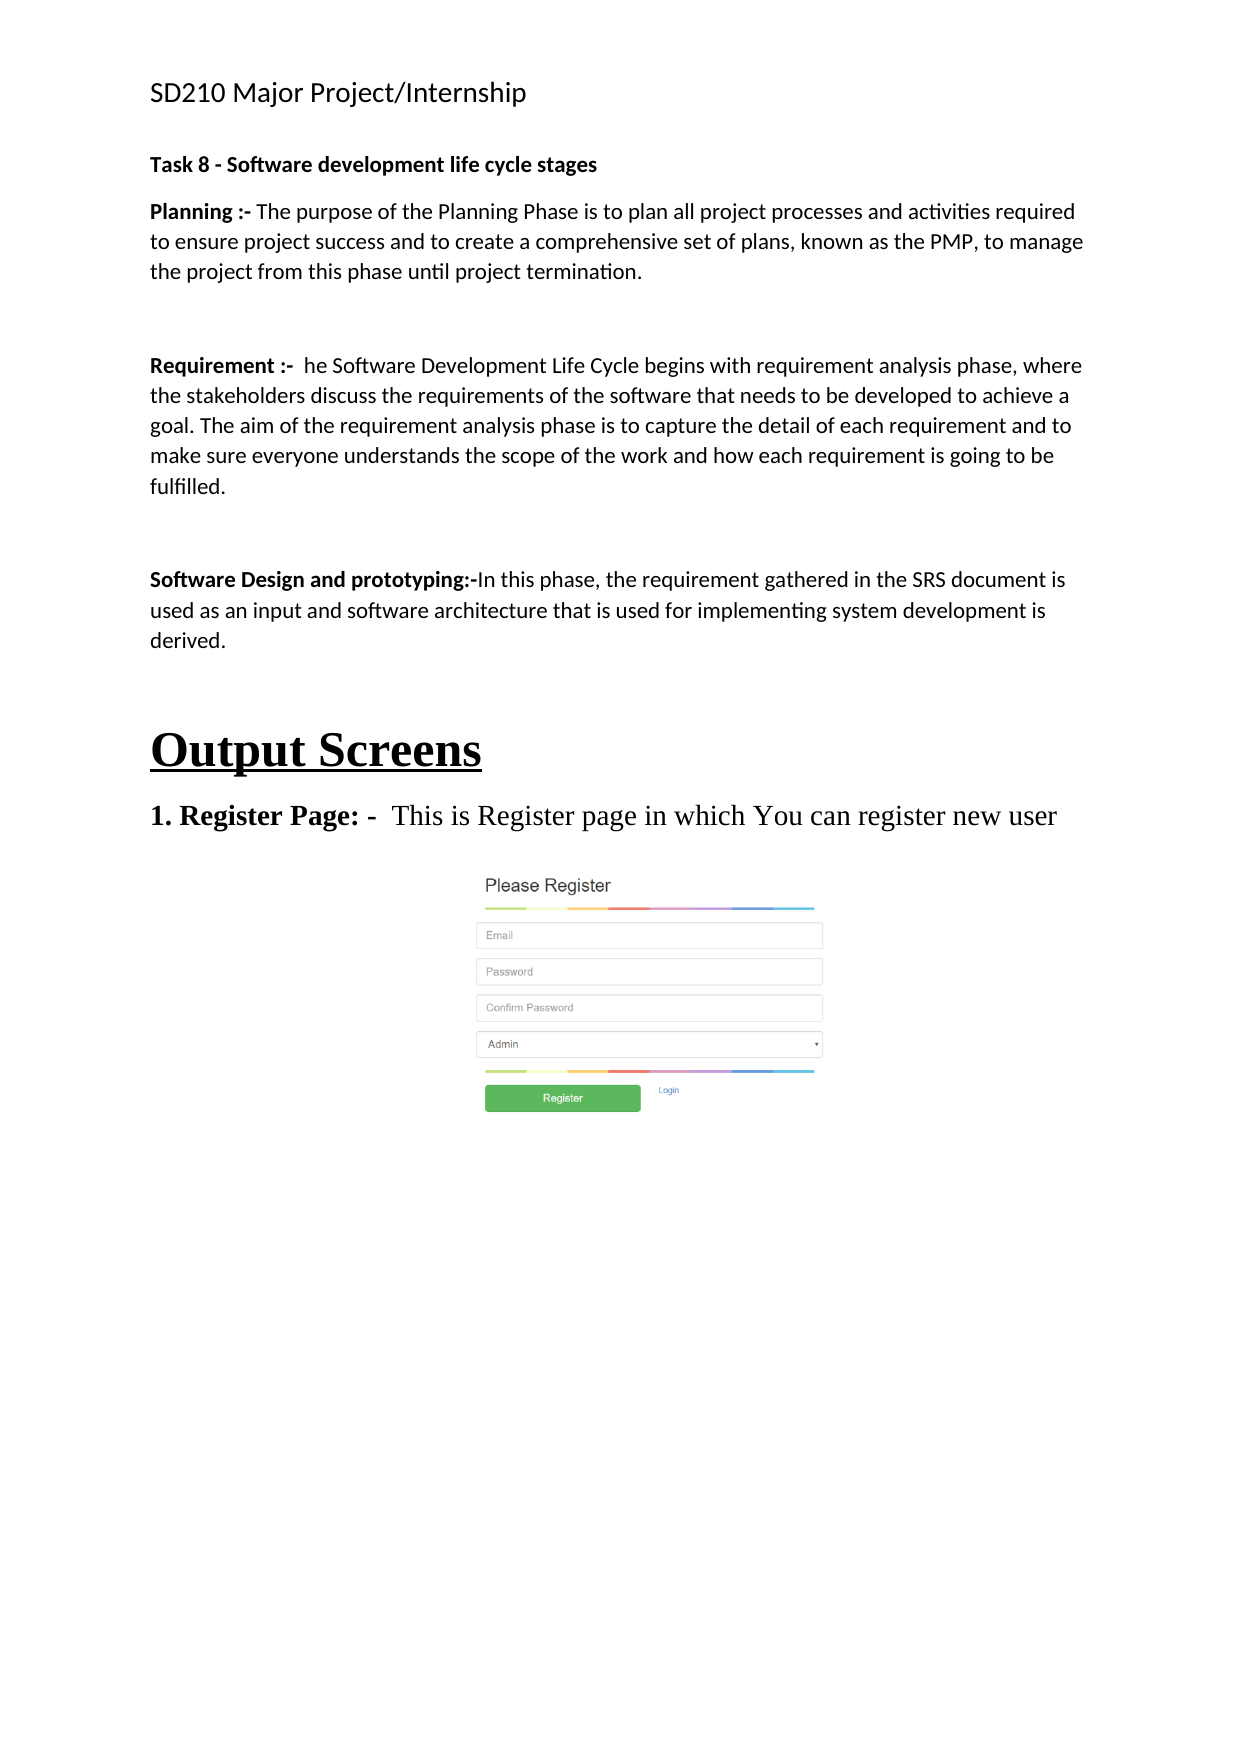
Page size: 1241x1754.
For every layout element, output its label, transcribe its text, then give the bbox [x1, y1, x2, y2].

text 1. Register Page: - This is Register page in which You can register new user [150, 798, 1090, 832]
text Output Screens [150, 720, 1090, 777]
text Requirement :- he Software Development Life Cycle begins with requirement analysis phase, where the stakeholders discuss the requirements of the software that needs to be developed to achieve a goal. The aim of the requirement analysis phase is to capture the detail of each requirement and to make sure everyone understands the scope of the work and how each requirement is going to be fulfilled. [150, 351, 1090, 500]
text Planning :- The purpose of the Planning Phase is to plan all project processes and activities required to ensure project success and to create a comprehensive set of plans, known as the PMP, to manage the project from this phase until project termination. [150, 197, 1090, 285]
picture [150, 851, 1125, 1270]
text Software Design and prototyping:-In this phase, the requirement gathered in the SRS document is used as an input and software architecture that is used for implementing system development is derived. [150, 566, 1090, 654]
text Task 8 - Software development life cycle stages [150, 150, 1090, 178]
